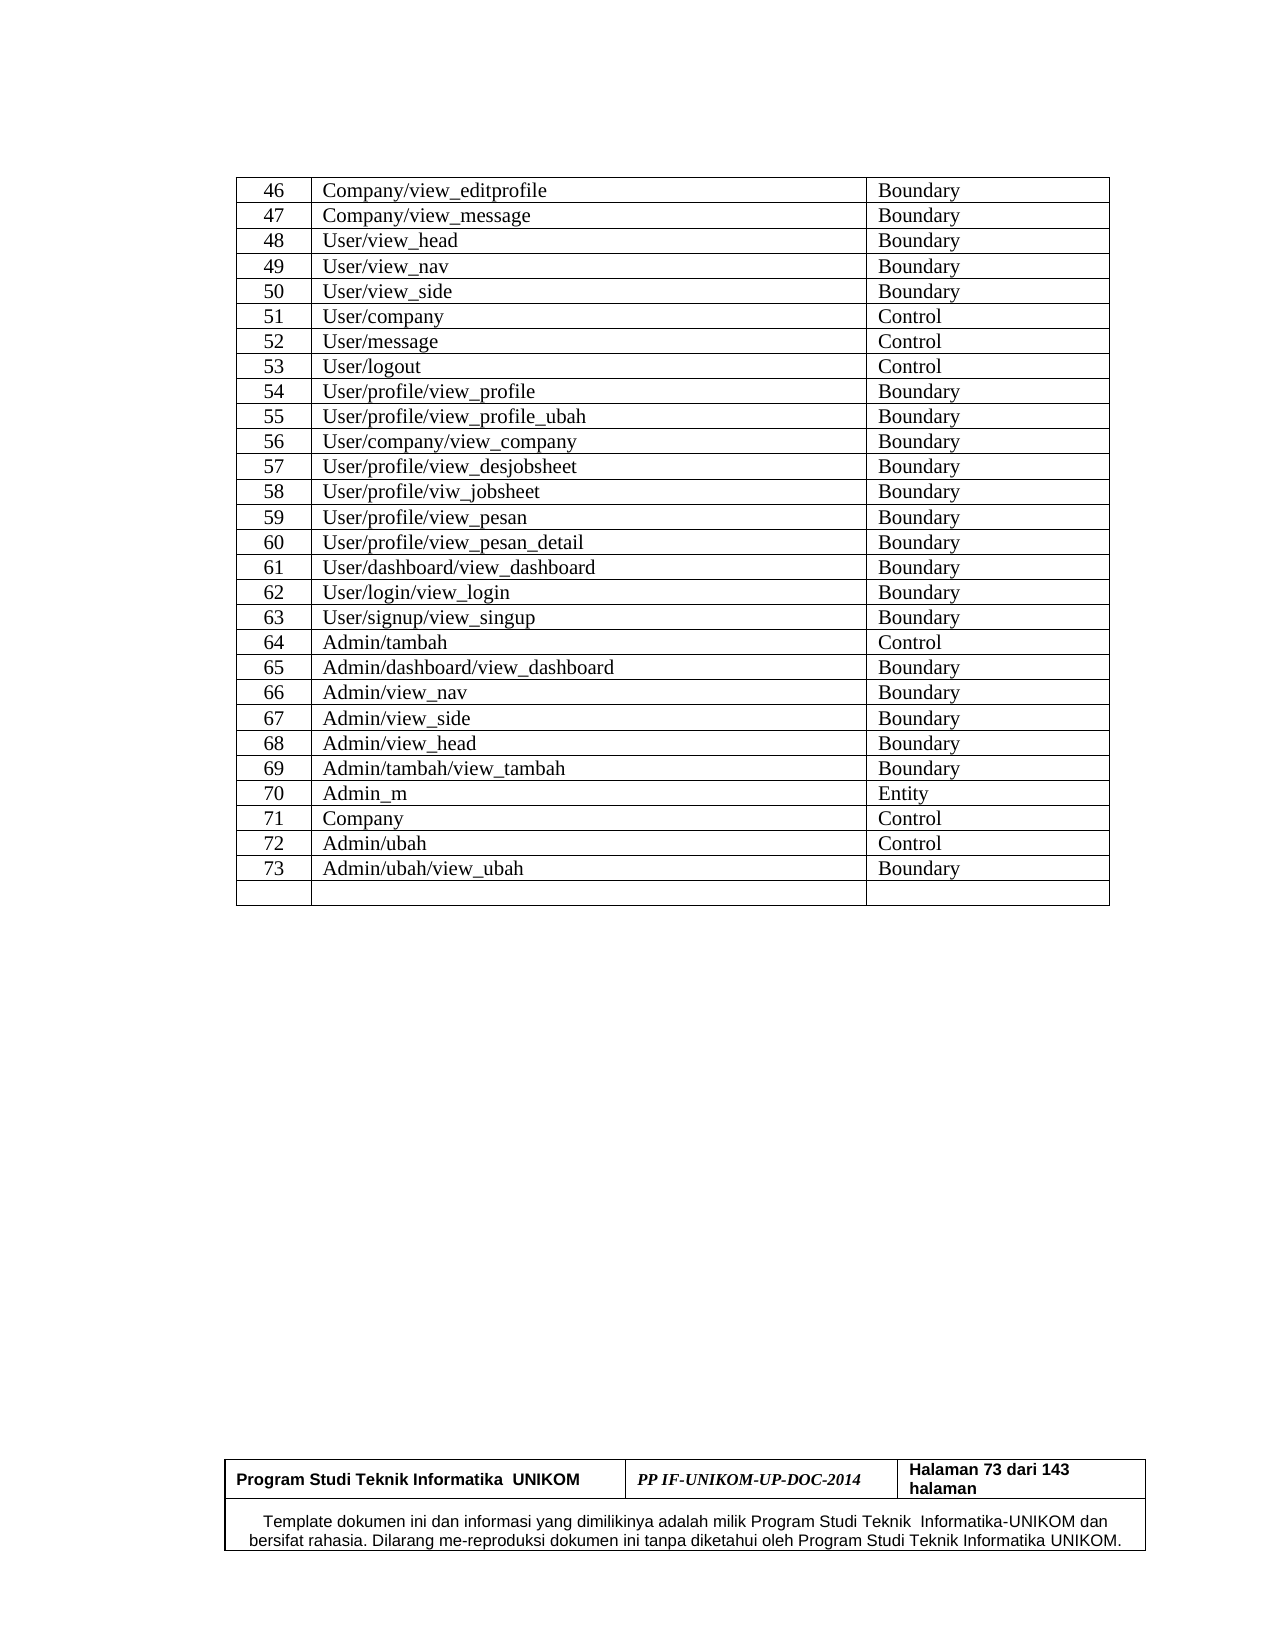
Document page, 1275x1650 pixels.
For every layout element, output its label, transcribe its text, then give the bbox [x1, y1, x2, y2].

table_cell User/dashboard/view_dashboard [312, 555, 866, 579]
table_cell Admin_m [312, 781, 866, 805]
table_cell Admin/tambah [312, 630, 866, 654]
table_cell Company/view_editprofile [312, 178, 866, 202]
table_cell [237, 881, 311, 905]
table_cell User/company/view_company [312, 429, 866, 453]
table_cell Admin/dashboard/view_dashboard [312, 655, 866, 679]
table_cell Boundary [867, 680, 1109, 704]
table_cell [312, 881, 866, 905]
table_cell Boundary [867, 379, 1109, 403]
table_cell 55 [237, 404, 311, 428]
table_cell 68 [237, 731, 311, 754]
table_cell Control [867, 831, 1109, 855]
table_cell 56 [237, 429, 311, 453]
table_cell Entity [867, 781, 1109, 805]
table_cell 63 [237, 605, 311, 629]
table_cell 48 [237, 229, 311, 252]
table_cell Admin/view_head [312, 731, 866, 754]
table_cell Boundary [867, 530, 1109, 554]
table_cell User/login/view_login [312, 580, 866, 604]
table_cell 50 [237, 279, 311, 303]
table_cell 65 [237, 655, 311, 679]
table_cell Boundary [867, 756, 1109, 780]
table_cell 66 [237, 680, 311, 704]
table_cell 60 [237, 530, 311, 554]
table_cell User/view_nav [312, 254, 866, 278]
table_cell Boundary [867, 178, 1109, 202]
table_cell Control [867, 630, 1109, 654]
table_cell 46 [237, 178, 311, 202]
table_cell User/company [312, 304, 866, 328]
table_cell 69 [237, 756, 311, 780]
table_cell Control [867, 304, 1109, 328]
table_cell 70 [237, 781, 311, 805]
table_cell 51 [237, 304, 311, 328]
table_cell Boundary [867, 705, 1109, 729]
table_cell Boundary [867, 254, 1109, 278]
table_cell Boundary [867, 454, 1109, 478]
table_cell Boundary [867, 555, 1109, 579]
table_cell User/view_side [312, 279, 866, 303]
table_cell 57 [237, 454, 311, 478]
table_cell Boundary [867, 856, 1109, 880]
table_cell Company/view_message [312, 203, 866, 227]
table_cell Boundary [867, 580, 1109, 604]
table_cell Boundary [867, 279, 1109, 303]
table_cell 67 [237, 705, 311, 729]
table_cell User/view_head [312, 229, 866, 252]
table_cell 52 [237, 329, 311, 353]
table_cell Admin/ubah [312, 831, 866, 855]
table_cell Admin/view_side [312, 705, 866, 729]
table_cell Boundary [867, 480, 1109, 503]
table_cell Boundary [867, 404, 1109, 428]
table_cell User/profile/view_profile_ubah [312, 404, 866, 428]
table_cell 54 [237, 379, 311, 403]
table_cell Boundary [867, 505, 1109, 529]
table_cell 61 [237, 555, 311, 579]
table_cell Control [867, 354, 1109, 378]
table_cell Boundary [867, 731, 1109, 754]
table_cell Control [867, 329, 1109, 353]
table_cell Control [867, 806, 1109, 830]
table_cell 71 [237, 806, 311, 830]
table_cell Company [312, 806, 866, 830]
table_cell 64 [237, 630, 311, 654]
table_cell 53 [237, 354, 311, 378]
table_cell [867, 881, 1109, 905]
table_cell User/profile/view_pesan_detail [312, 530, 866, 554]
table_cell User/message [312, 329, 866, 353]
table_cell User/signup/view_singup [312, 605, 866, 629]
table_cell User/logout [312, 354, 866, 378]
table_cell Boundary [867, 655, 1109, 679]
table_cell User/profile/viw_jobsheet [312, 480, 866, 503]
table_cell 59 [237, 505, 311, 529]
table_cell 49 [237, 254, 311, 278]
table_cell Admin/tambah/view_tambah [312, 756, 866, 780]
table_cell 72 [237, 831, 311, 855]
table_cell Boundary [867, 605, 1109, 629]
table_cell Admin/ubah/view_ubah [312, 856, 866, 880]
table_cell User/profile/view_profile [312, 379, 866, 403]
table_cell 62 [237, 580, 311, 604]
table_cell User/profile/view_desjobsheet [312, 454, 866, 478]
table_cell Boundary [867, 229, 1109, 252]
table_cell 47 [237, 203, 311, 227]
table_cell Boundary [867, 203, 1109, 227]
table_cell User/profile/view_pesan [312, 505, 866, 529]
table_cell 58 [237, 480, 311, 503]
table_cell Boundary [867, 429, 1109, 453]
table_cell 73 [237, 856, 311, 880]
table_cell Admin/view_nav [312, 680, 866, 704]
